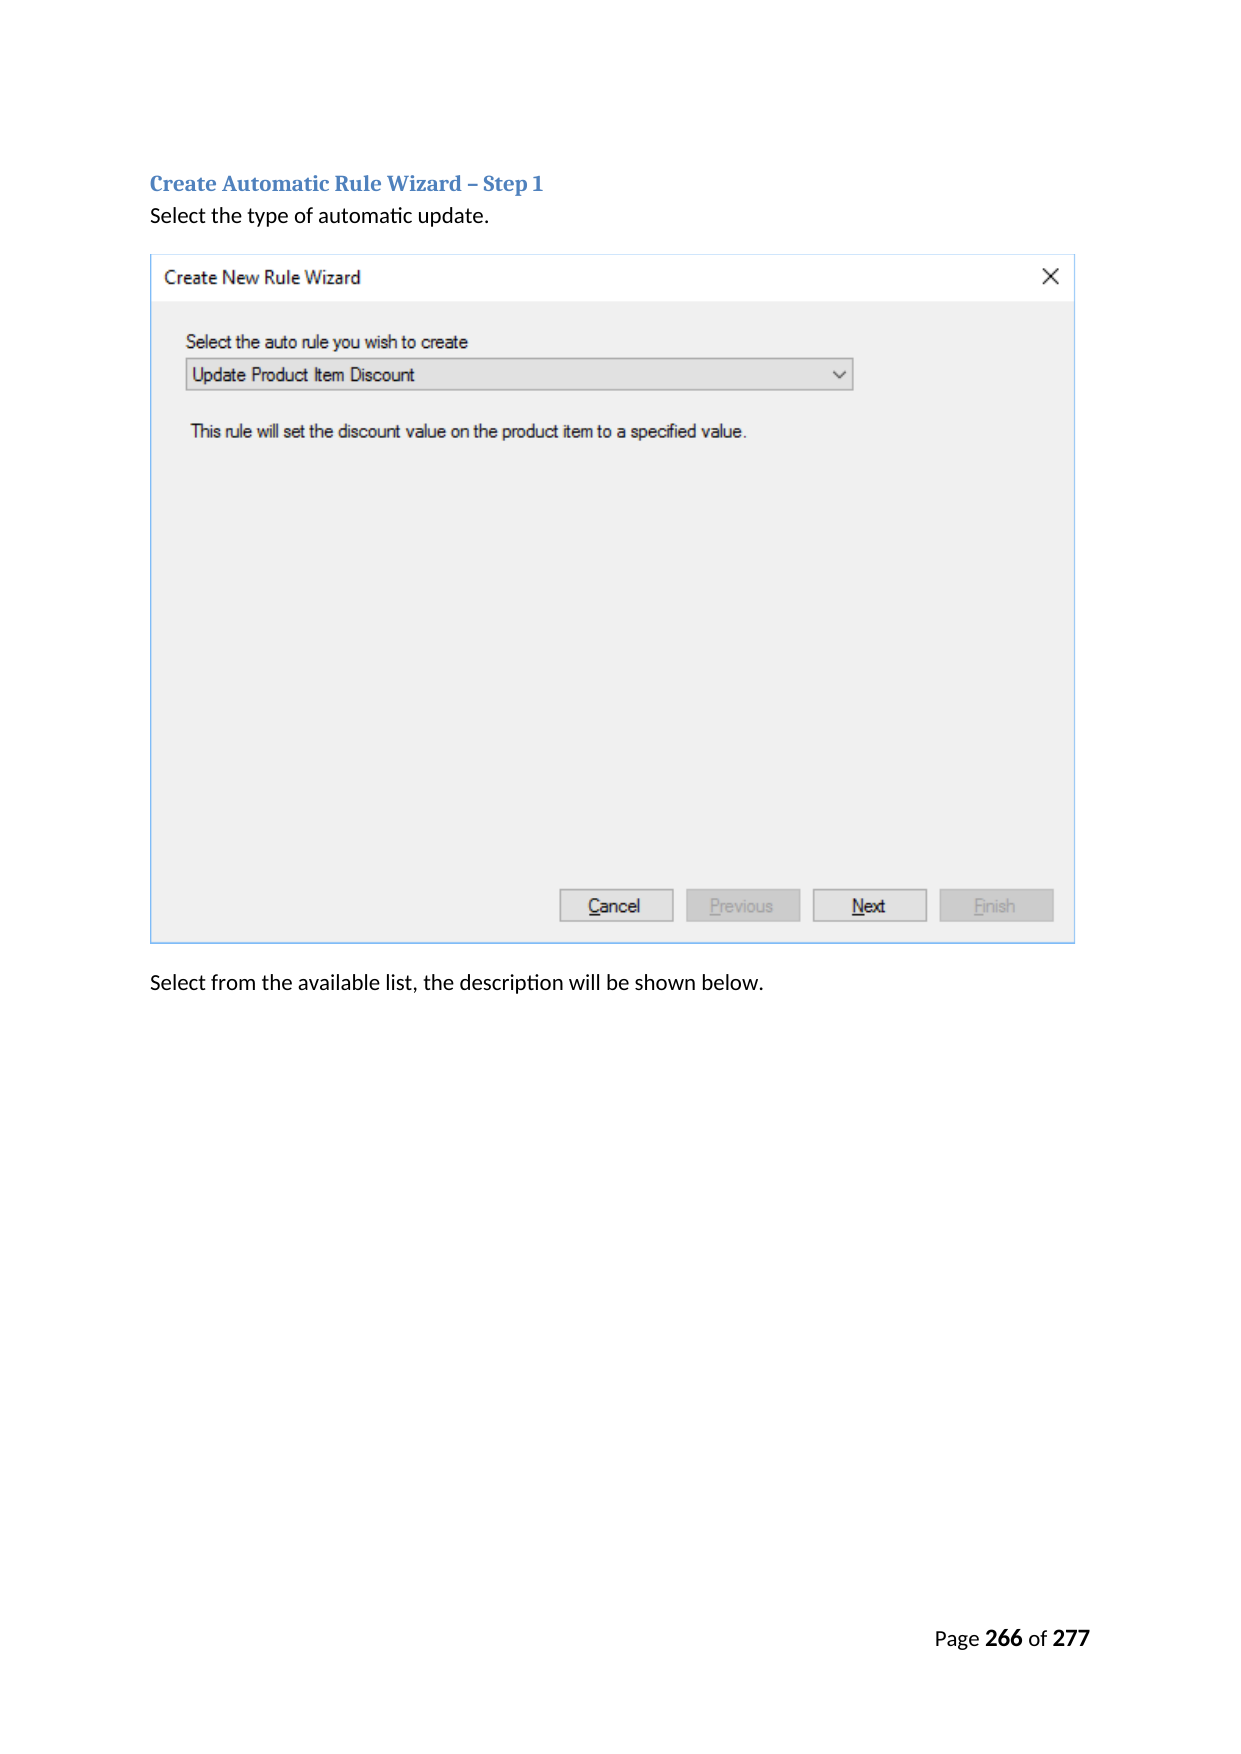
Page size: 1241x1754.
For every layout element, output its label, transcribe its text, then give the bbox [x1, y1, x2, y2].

text Select the type of automatic update. [150, 201, 1090, 229]
text Select from the available list, the description will be shown below. [150, 968, 1090, 996]
subtitle Create Automatic Rule Wizard – Step 1 [150, 171, 1090, 197]
picture [150, 254, 1075, 944]
